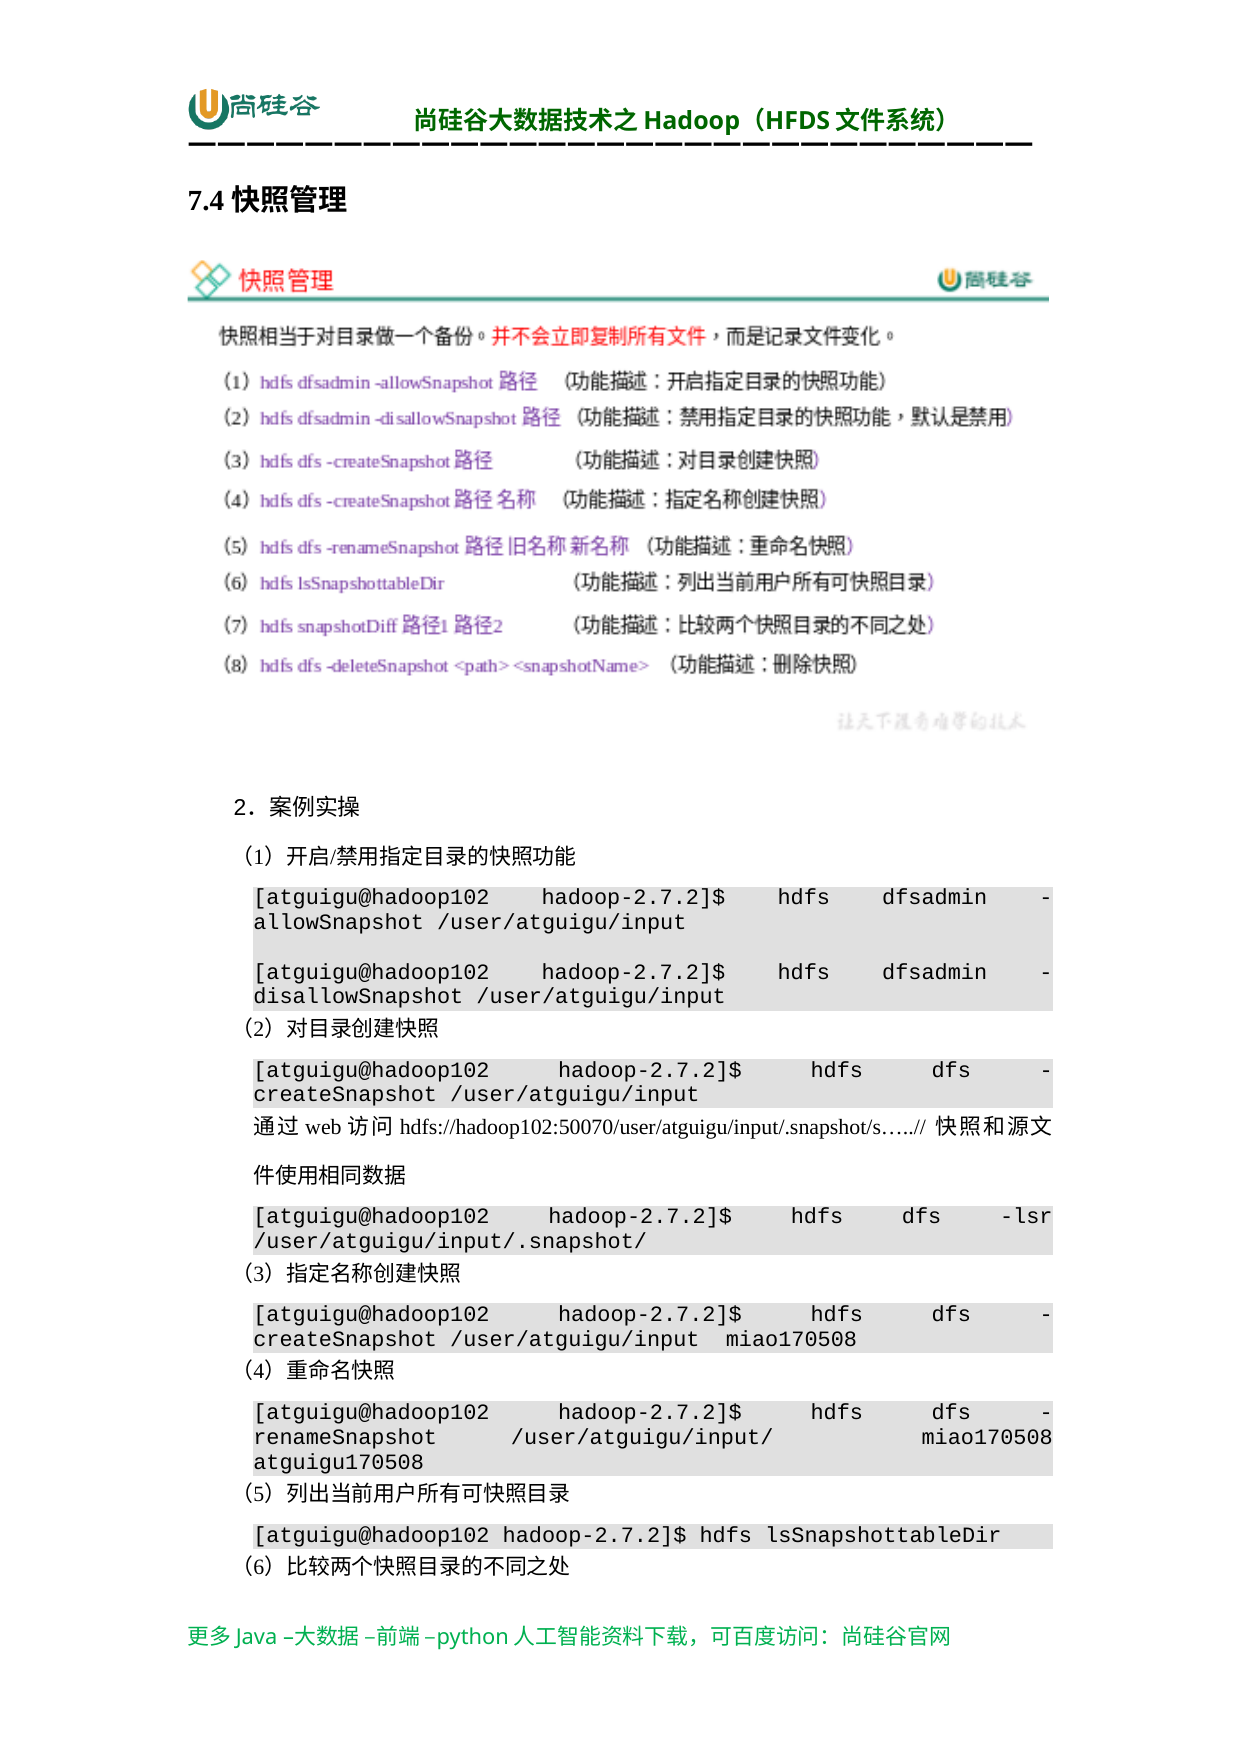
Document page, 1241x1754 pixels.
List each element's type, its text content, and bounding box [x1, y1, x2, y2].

text [atguigu@hadoop102 hadoop-2.7.2]$ hdfs lsSnapshottableDir [253, 1524, 1053, 1549]
subtitle 7.4 快照管理 [187, 165, 1053, 230]
text （6）比较两个快照目录的不同之处 [187, 1549, 1053, 1581]
text [atguigu@hadoop102 hadoop-2.7.2]$ hdfs dfs -lsr /user/atguigu/input/.snapshot/ [253, 1206, 1053, 1255]
text [atguigu@hadoop102 hadoop-2.7.2]$ hdfs dfsadmin -disallowSnapshot /user/atguigu/input [253, 961, 1053, 1011]
text 2．案例实操 [187, 773, 1053, 838]
text （5）列出当前用户所有可快照目录 [187, 1476, 1053, 1508]
text 通过web访问hdfs://hadoop102:50070/user/atguigu/input/.snapshot/s…..// 快照和源文件使用相同数据 [253, 1108, 1053, 1190]
text [atguigu@hadoop102 hadoop-2.7.2]$ hdfs dfsadmin -allowSnapshot /user/atguigu/input [253, 887, 1053, 936]
text [atguigu@hadoop102 hadoop-2.7.2]$ hdfs dfs -renameSnapshot /user/atguigu/input/ miao170508 atguigu170508 [253, 1401, 1053, 1476]
text （2）对目录创建快照 [187, 1011, 1053, 1043]
text （3）指定名称创建快照 [187, 1255, 1053, 1288]
text [atguigu@hadoop102 hadoop-2.7.2]$ hdfs dfs -createSnapshot /user/atguigu/input miao170508 [253, 1303, 1053, 1353]
text （1）开启/禁用指定目录的快照功能 [187, 838, 1053, 871]
text （4）重命名快照 [187, 1353, 1053, 1386]
picture [187, 88, 320, 130]
text [atguigu@hadoop102 hadoop-2.7.2]$ hdfs dfs -createSnapshot /user/atguigu/input [253, 1059, 1053, 1108]
